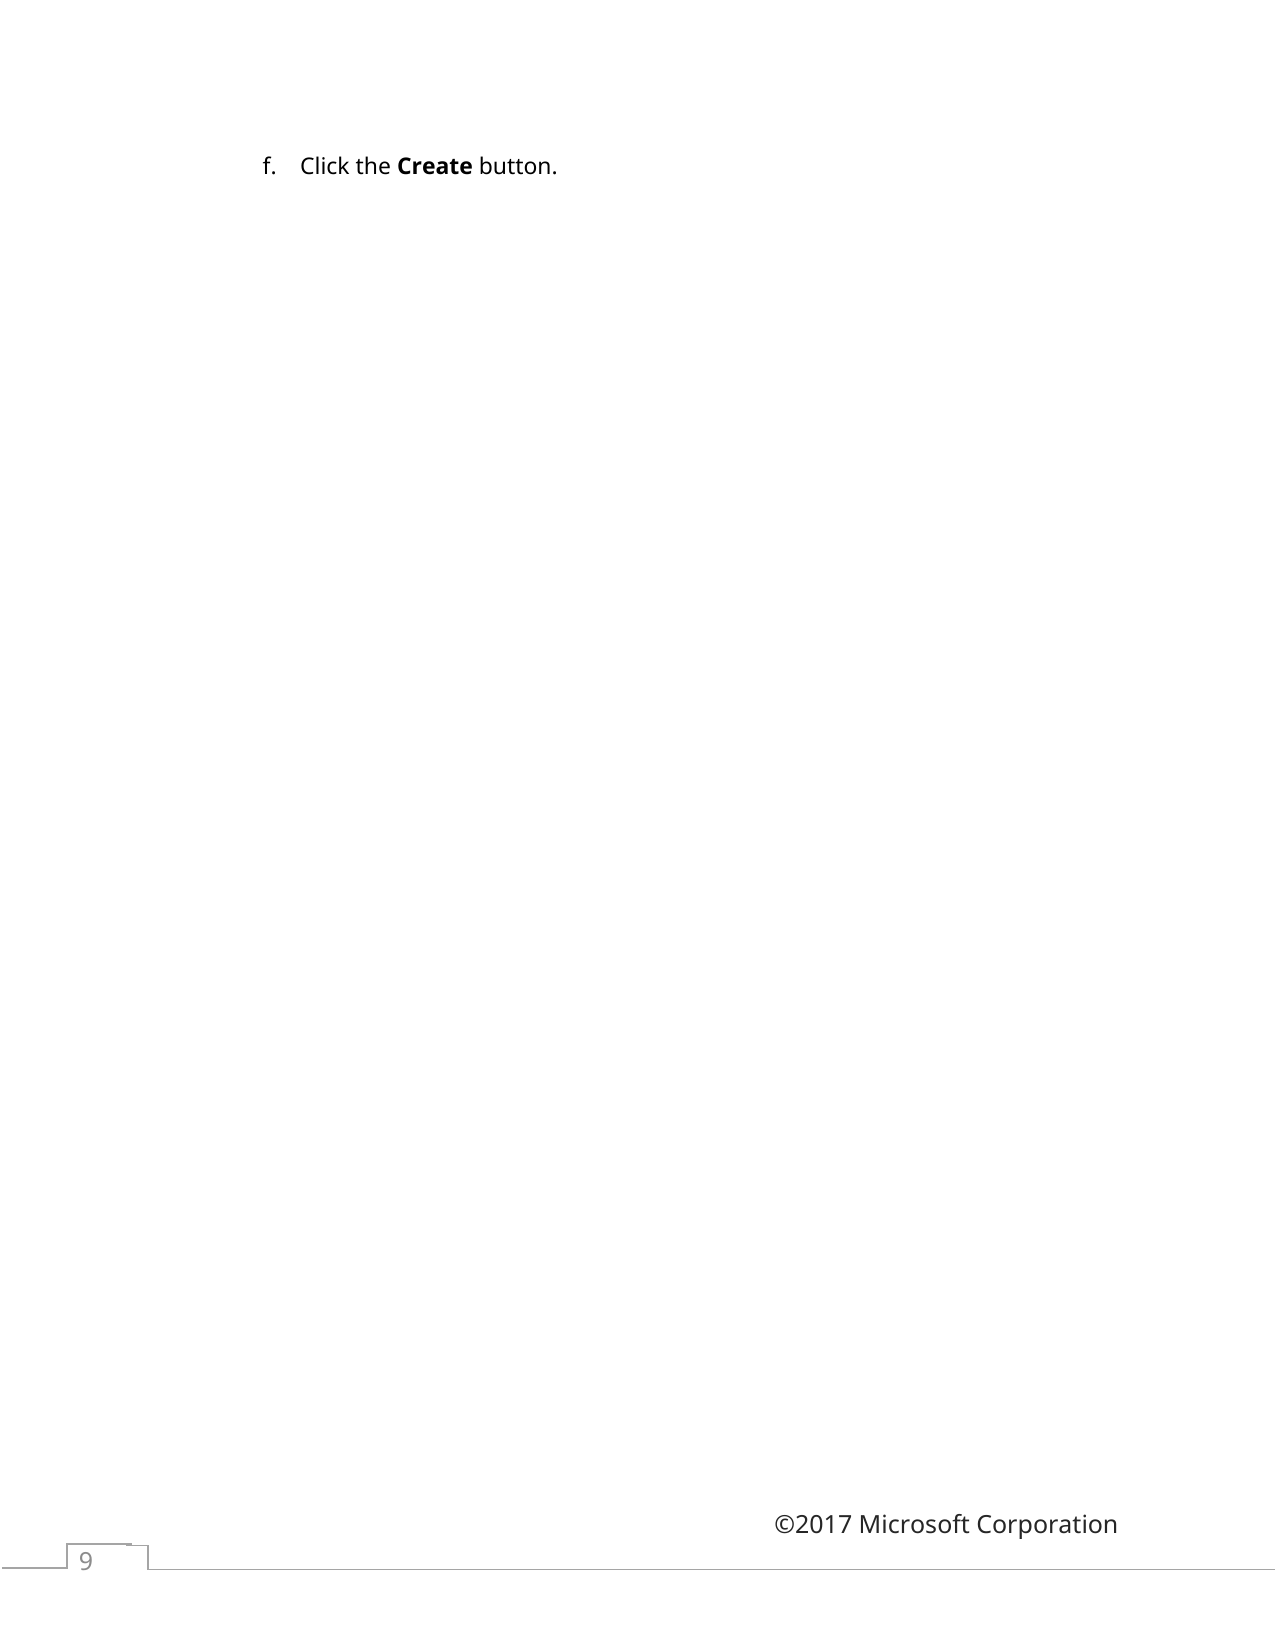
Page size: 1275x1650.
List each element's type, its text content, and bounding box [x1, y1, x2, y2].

list Click the Create button. [262, 150, 1125, 181]
